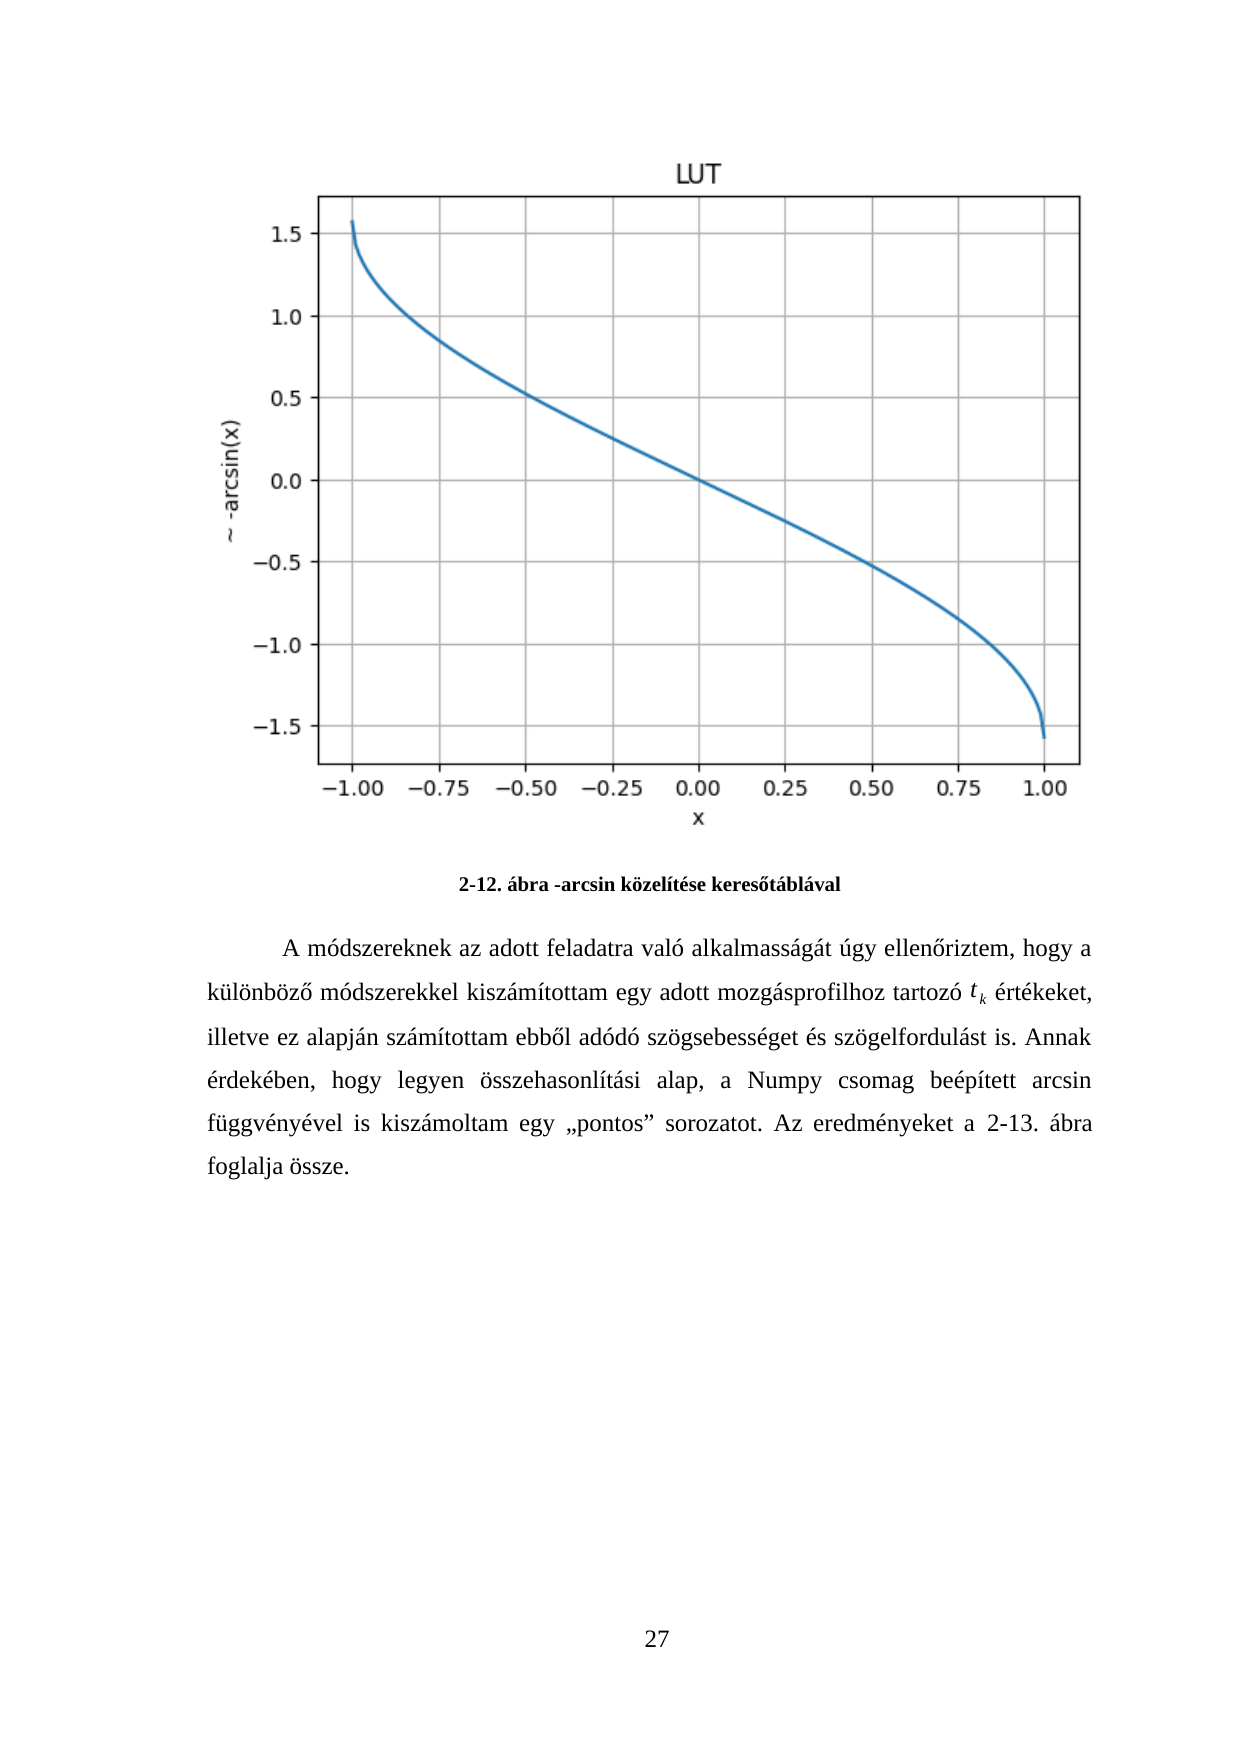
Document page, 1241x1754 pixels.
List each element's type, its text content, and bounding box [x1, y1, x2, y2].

picture [206, 147, 1093, 845]
